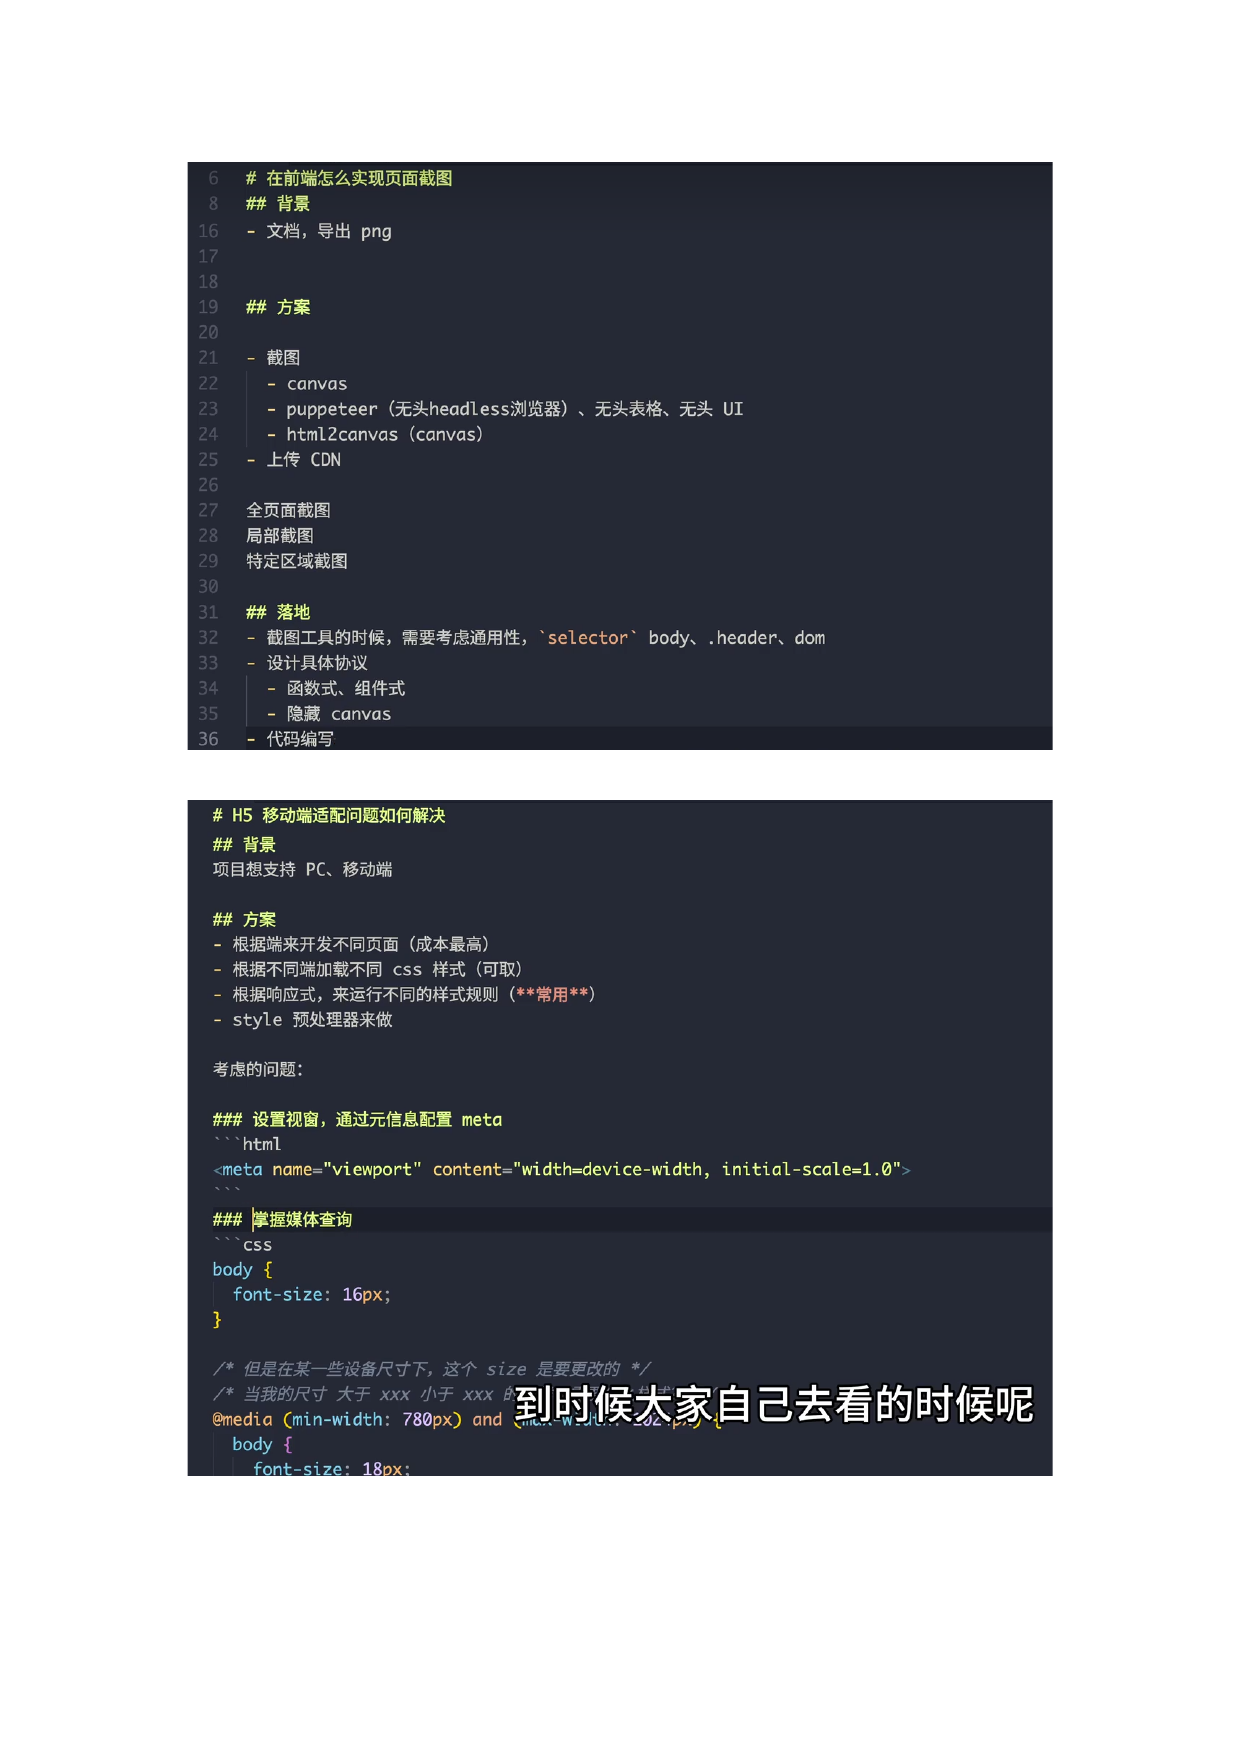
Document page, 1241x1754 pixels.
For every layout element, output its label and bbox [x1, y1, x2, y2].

picture [187, 162, 1053, 750]
picture [187, 800, 1053, 1476]
